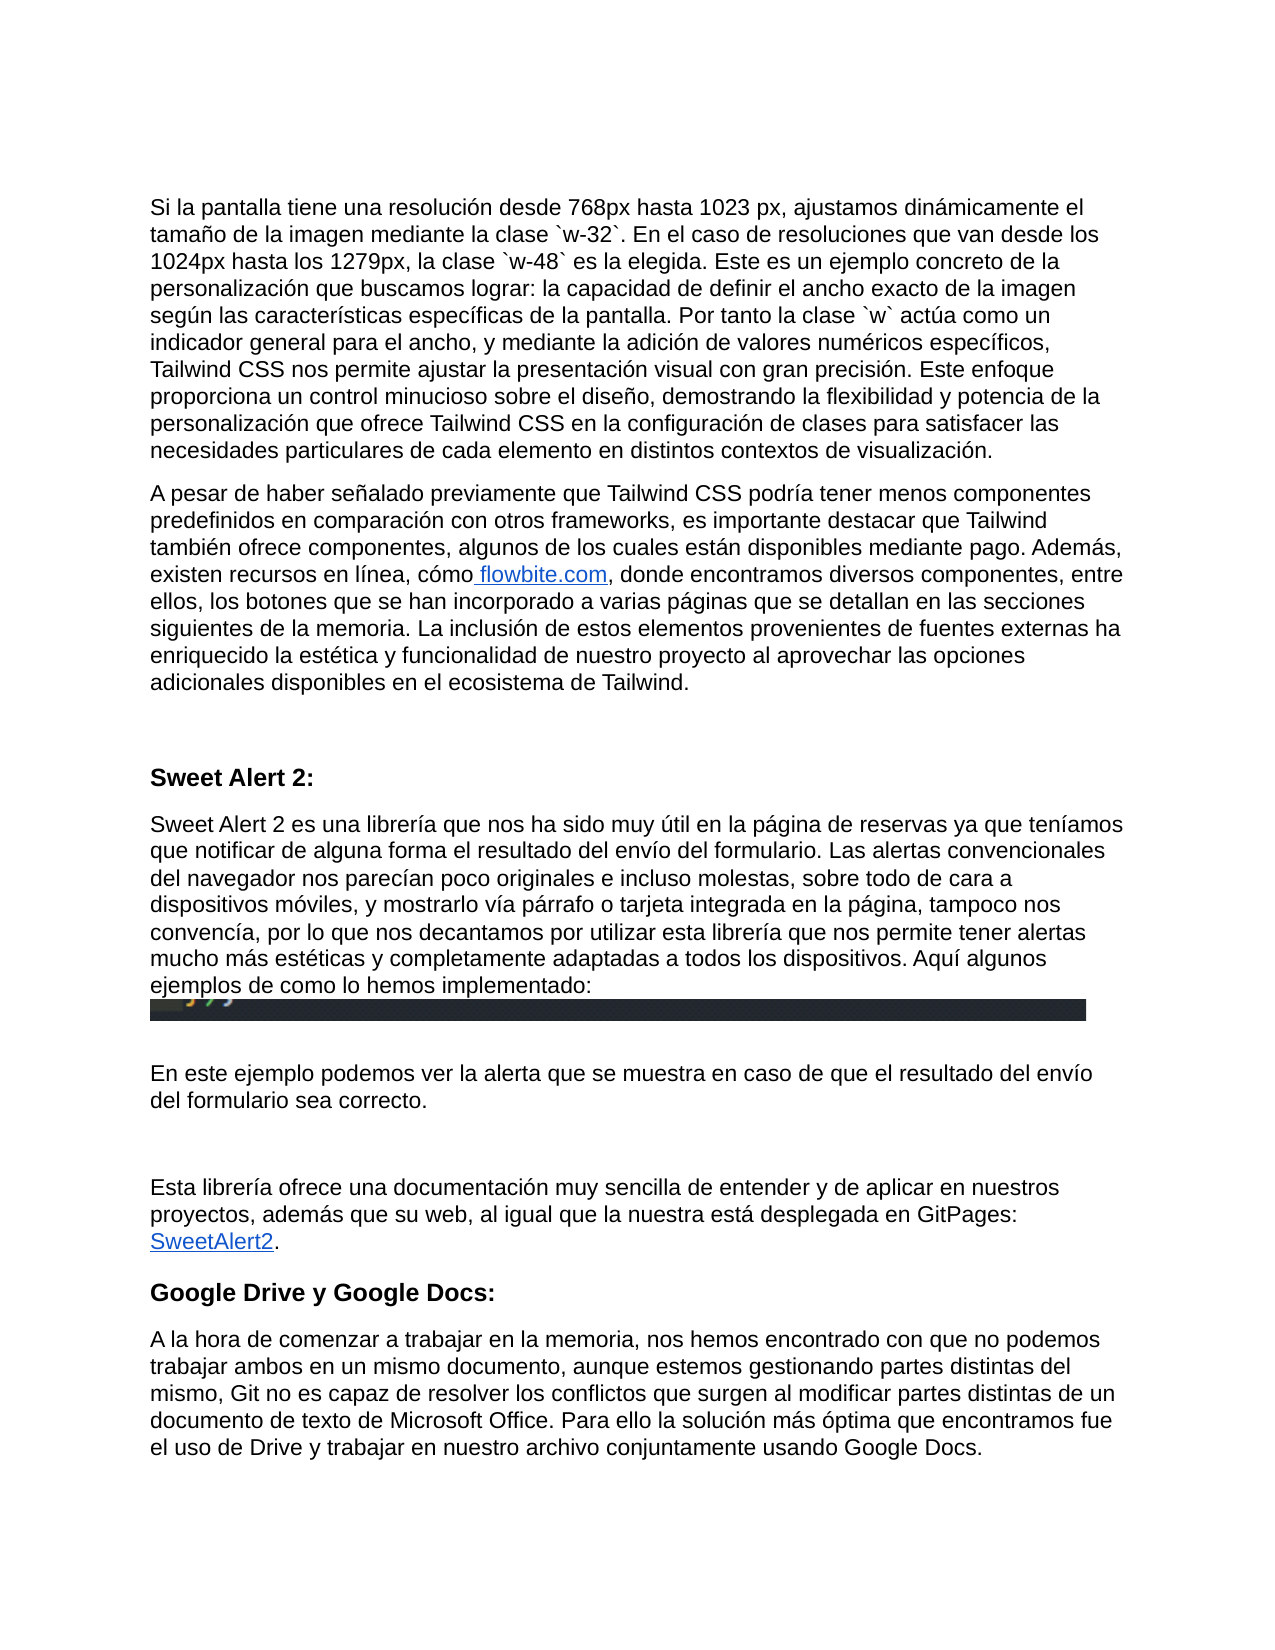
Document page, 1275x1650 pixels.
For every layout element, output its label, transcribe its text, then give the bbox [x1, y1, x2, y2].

text En este ejemplo podemos ver la alerta que se muestra en caso de que el resultado del envío del formulario sea correcto. [150, 1059, 1125, 1113]
text A pesar de haber señalado previamente que Tailwind CSS podría tener menos componentes predefinidos en comparación con otros frameworks, es importante destacar que Tailwind también ofrece componentes, algunos de los cuales están disponibles mediante pago. Además, existen recursos en línea, cómo flowbite.com, donde encontramos diversos componentes, entre ellos, los botones que se han incorporado a varias páginas que se detallan en las secciones siguientes de la memoria. La inclusión de estos elementos provenientes de fuentes externas ha enriquecido la estética y funcionalidad de nuestro proyecto al aprovechar las opciones adicionales disponibles en el ecosistema de Tailwind. [150, 480, 1125, 696]
text Sweet Alert 2 es una librería que nos ha sido muy útil en la página de reservas ya que teníamos que notificar de alguna forma el resultado del envío del formulario. Las alertas convencionales del navegador nos parecían poco originales e incluso molestas, sobre todo de cara a dispositivos móviles, y mostrarlo vía párrafo o tarjeta integrada en la página, tampoco nos convencía, por lo que nos decantamos por utilizar esta librería que nos permite tener alertas mucho más estéticas y completamente adaptadas a todos los dispositivos. Aquí algunos ejemplos de como lo hemos implementado: [150, 810, 1125, 999]
text Sweet Alert 2: [150, 756, 1125, 794]
text Google Drive y Google Docs: [150, 1271, 1125, 1309]
text Esta librería ofrece una documentación muy sencilla de entender y de aplicar en nuestros proyectos, además que su web, al igual que la nuestra está desplegada en GitPages: SweetAlert2. [150, 1174, 1125, 1255]
text A la hora de comenzar a trabajar en la memoria, nos hemos encontrado con que no podemos trabajar ambos en un mismo documento, aunque estemos gestionando partes distintas del mismo, Git no es capaz de resolver los conflictos que surgen al modificar partes distintas de un documento de texto de Microsoft Office. Para ello la solución más óptima que encontramos fue el uso de Drive y trabajar en nuestro archivo conjuntamente usando Google Docs. [150, 1326, 1125, 1461]
text Si la pantalla tiene una resolución desde 768px hasta 1023 px, ajustamos dinámicamente el tamaño de la imagen mediante la clase `w-32`. En el caso de resoluciones que van desde los 1024px hasta los 1279px, la clase `w-48` es la elegida. Este es un ejemplo concreto de la personalización que buscamos lograr: la capacidad de definir el ancho exacto de la imagen según las características específicas de la pantalla. Por tanto la clase `w` actúa como un indicador general para el ancho, y mediante la adición de valores numéricos específicos, Tailwind CSS nos permite ajustar la presentación visual con gran precisión. Este enfoque proporciona un control minucioso sobre el diseño, demostrando la flexibilidad y potencia de la personalización que ofrece Tailwind CSS en la configuración de clases para satisfacer las necesidades particulares de cada elemento en distintos contextos de visualización. [150, 194, 1125, 463]
